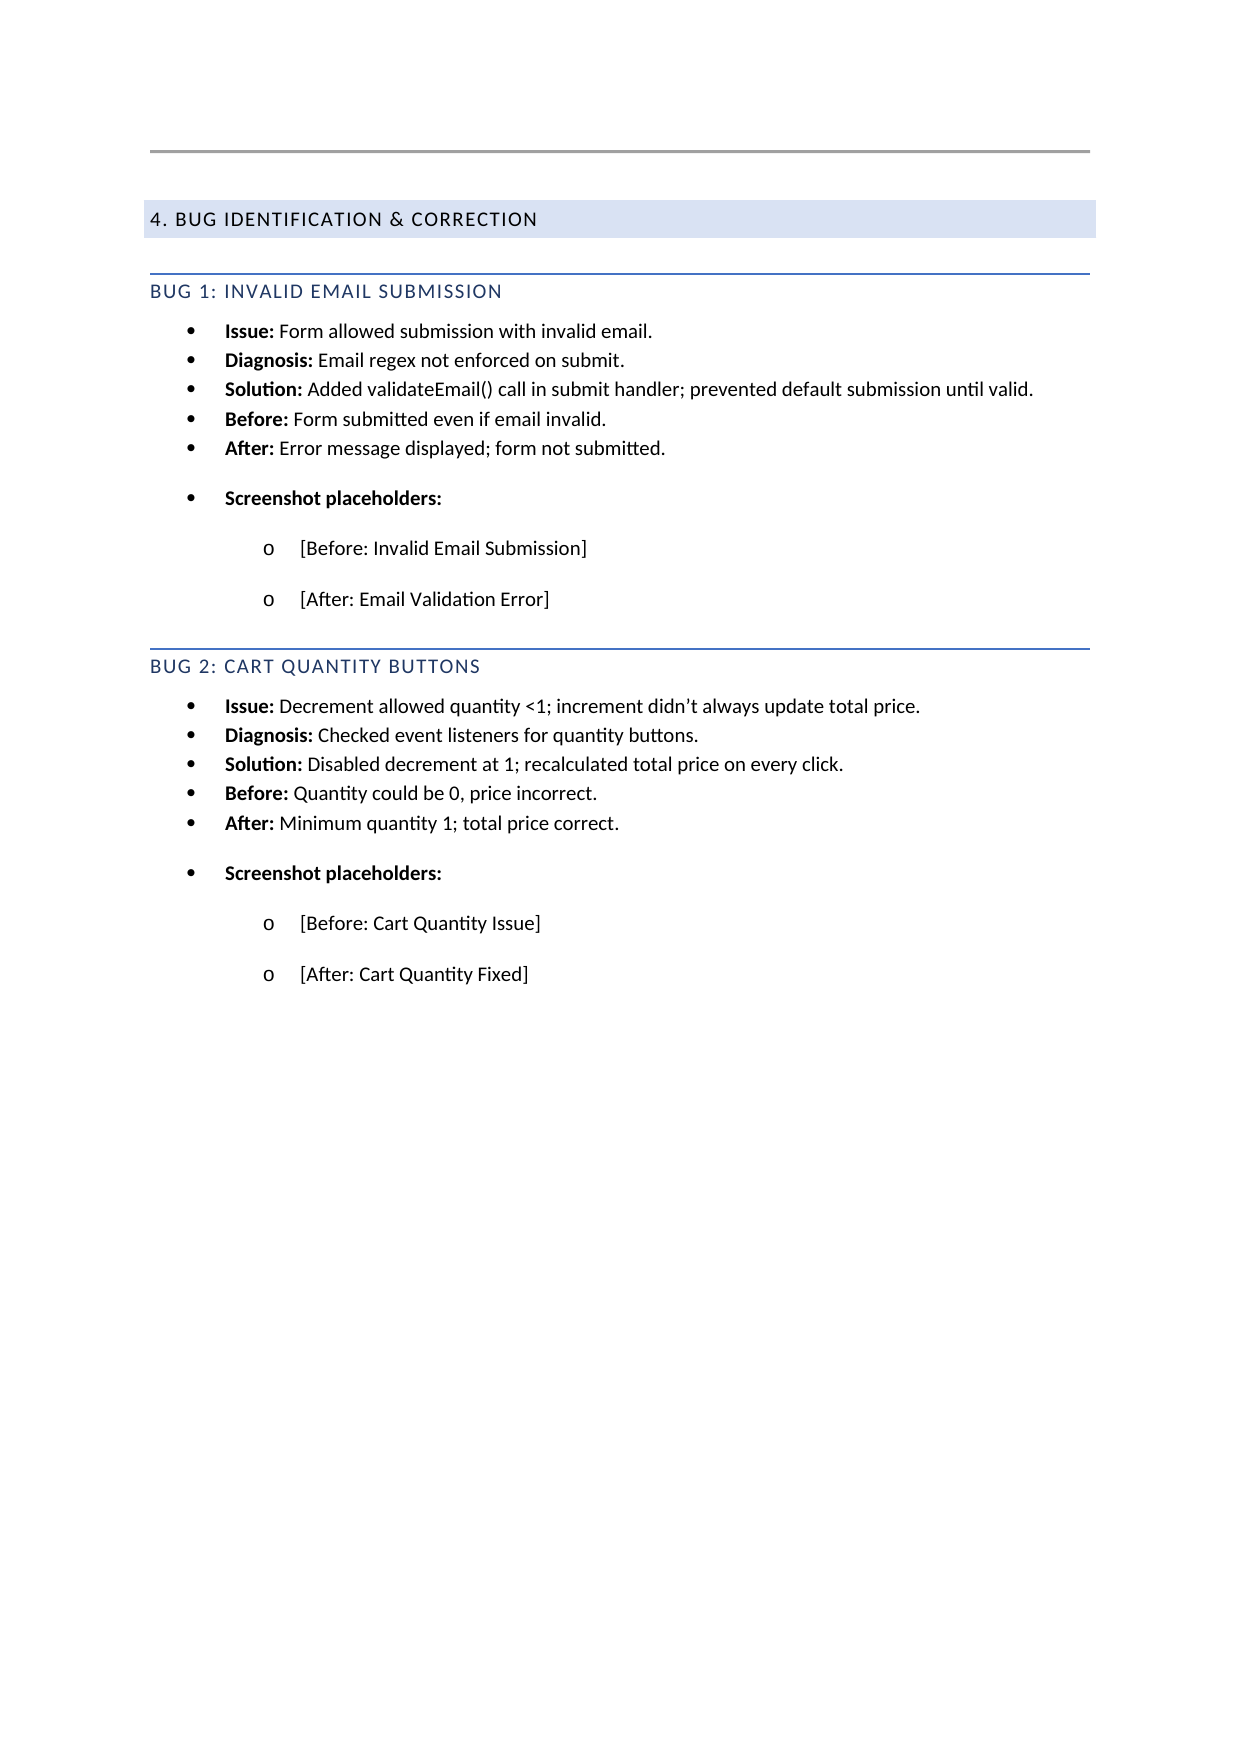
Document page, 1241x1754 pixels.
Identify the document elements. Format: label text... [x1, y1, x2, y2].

list Issue: Decrement allowed quantity <1; increment didn’t always update total price. [187, 693, 1090, 718]
subtitle 4. Bug Identification & Correction [150, 206, 1090, 232]
list Before: Quantity could be 0, price incorrect. [187, 781, 1090, 806]
list Solution: Disabled decrement at 1; recalculated total price on every click. [187, 751, 1090, 777]
list Issue: Form allowed submission with invalid email. [187, 318, 1090, 344]
list Diagnosis: Checked event listeners for quantity buttons. [187, 722, 1090, 748]
list Solution: Added validateEmail() call in submit handler; prevented default submission until valid. [187, 377, 1090, 402]
list [Before: Invalid Email Submission] [262, 535, 1090, 561]
subtitle Bug 2: Cart Quantity Buttons [150, 650, 1090, 679]
list [Before: Cart Quantity Issue] [262, 910, 1090, 936]
list [After: Cart Quantity Fixed] [262, 961, 1090, 987]
list Screenshot placeholders: [187, 860, 1090, 885]
list [After: Email Validation Error] [262, 586, 1090, 613]
list Screenshot placeholders: [187, 485, 1090, 510]
subtitle Bug 1: Invalid Email Submission [150, 275, 1090, 304]
list After: Error message displayed; form not submitted. [187, 435, 1090, 460]
list After: Minimum quantity 1; total price correct. [187, 810, 1090, 835]
list Before: Form submitted even if email invalid. [187, 406, 1090, 431]
list Diagnosis: Email regex not enforced on submit. [187, 347, 1090, 373]
